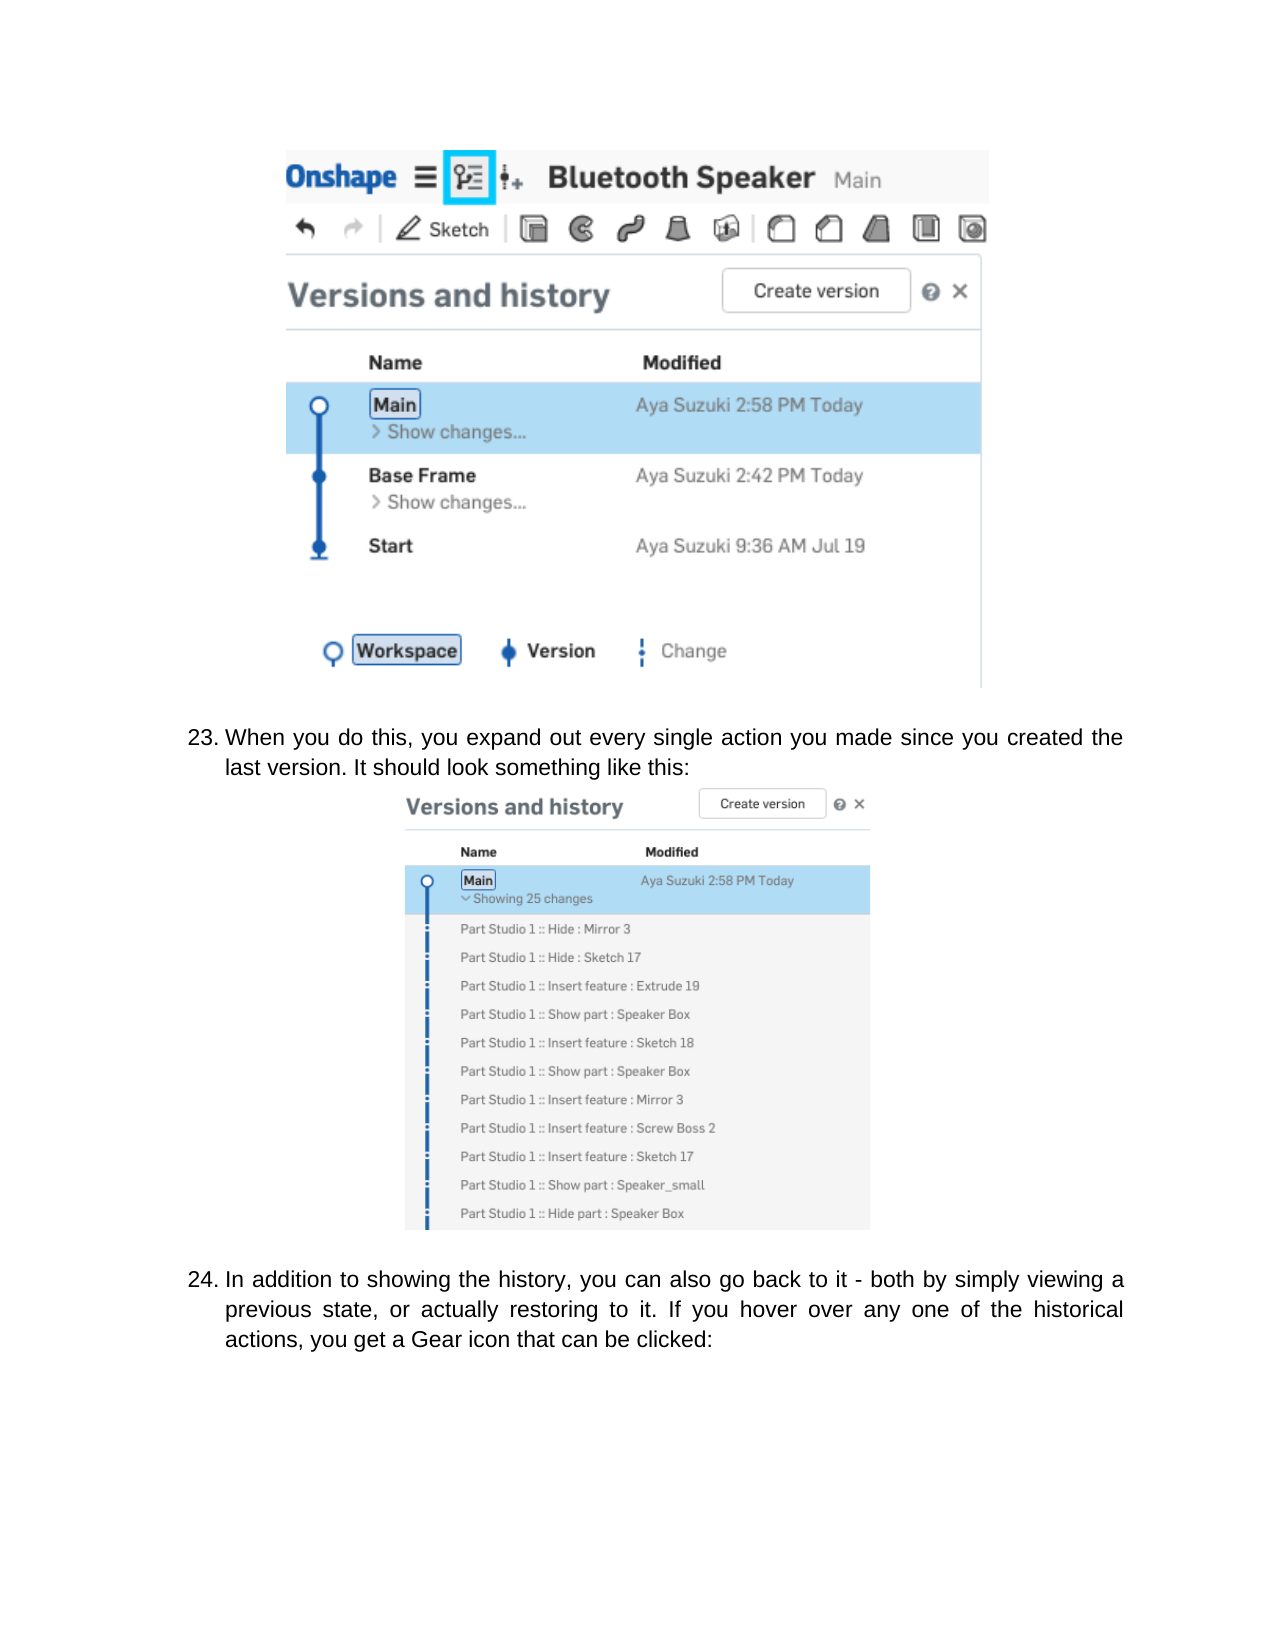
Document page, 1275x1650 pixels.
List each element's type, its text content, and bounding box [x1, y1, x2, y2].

picture [404, 784, 871, 1230]
list When you do this, you expand out every single action you made since you created the last version. It should look something like this: [187, 724, 1125, 780]
picture [286, 150, 989, 688]
picture [450, 156, 489, 198]
list In addition to showing the history, you can also go back to it - both by simply viewing a previous state, or actually restoring to it. If you hover over any one of the historical actions, you get a Gear icon that can be clicked: [187, 1266, 1125, 1353]
